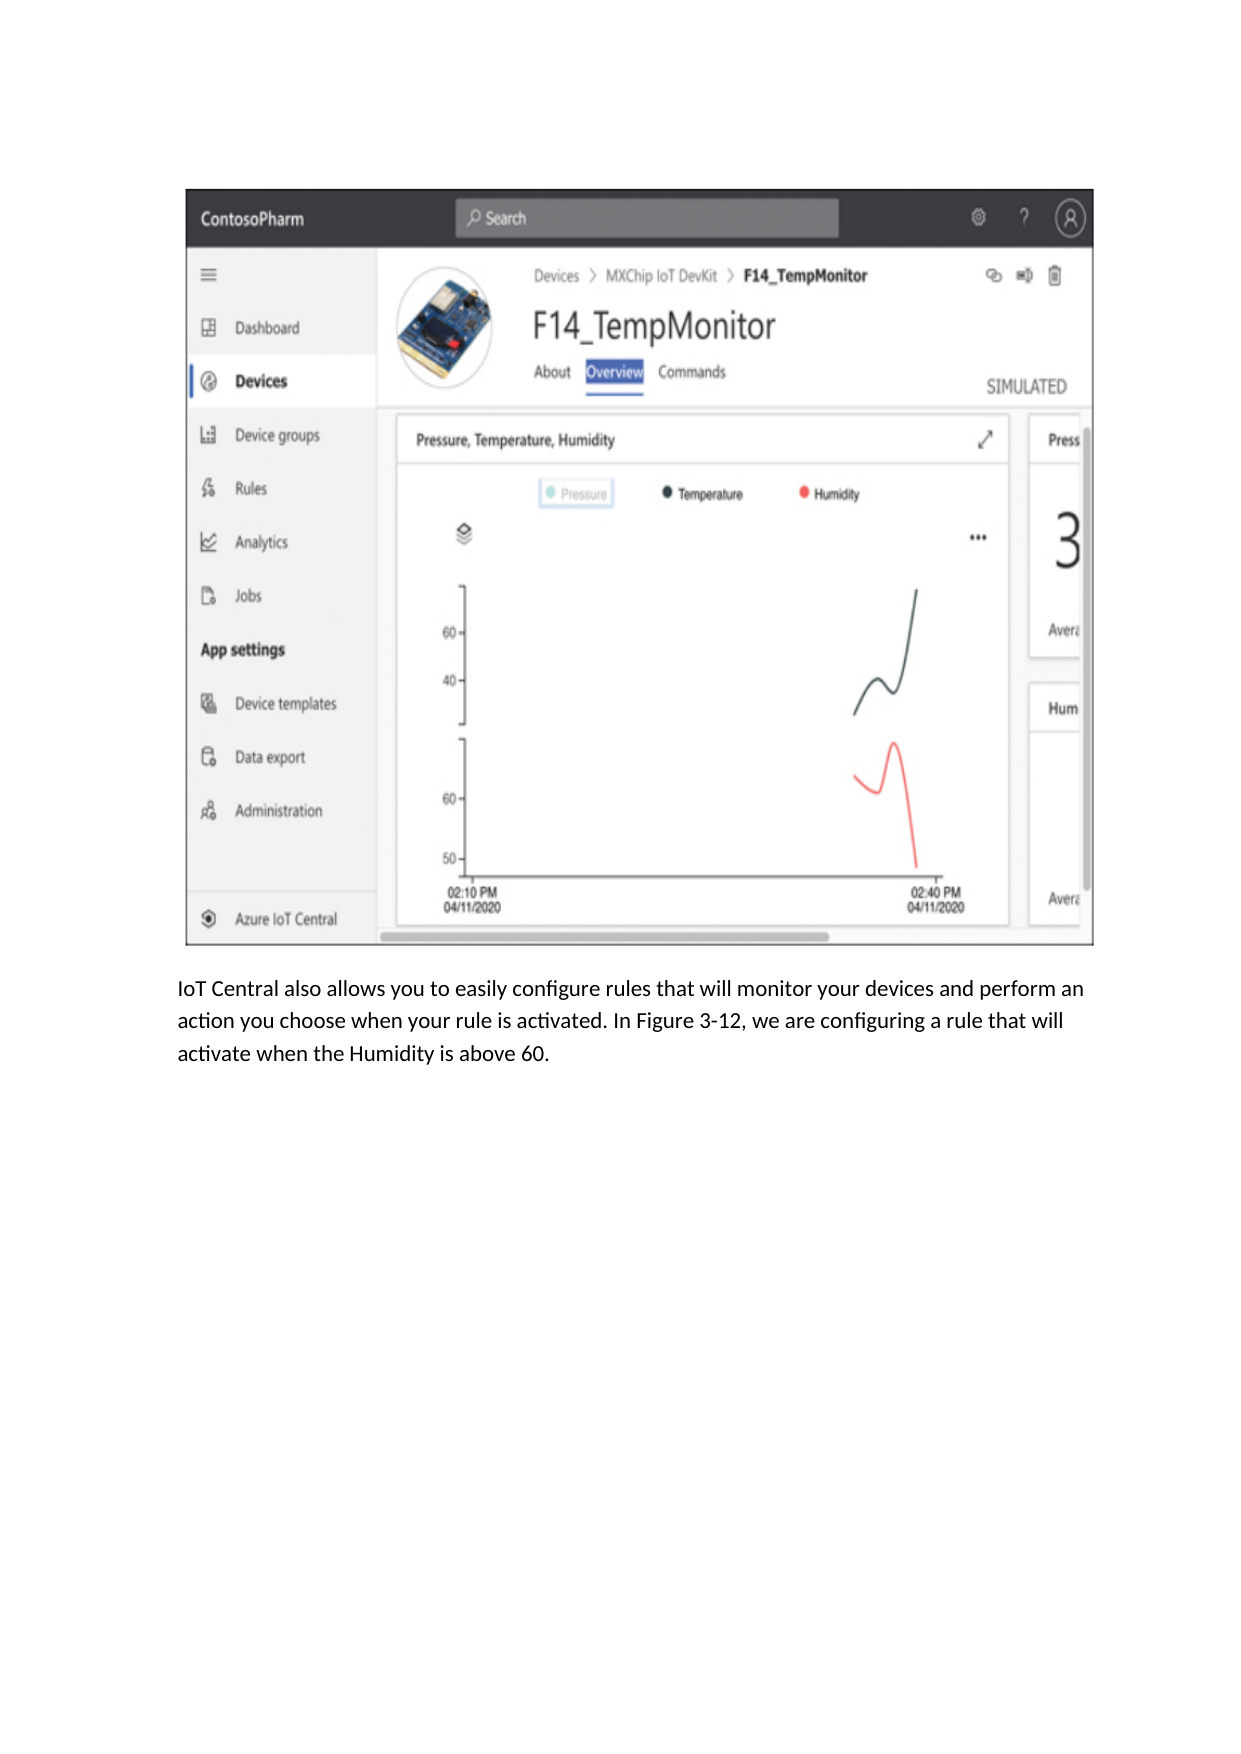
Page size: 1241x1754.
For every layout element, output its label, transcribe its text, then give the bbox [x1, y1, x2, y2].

picture [177, 177, 1098, 950]
text IoT Central also allows you to easily configure rules that will monitor your devices and perform an action you choose when your rule is activated. In Figure 3-12, we are configuring a rule that will activate when the Humidity is above 60. [177, 974, 1122, 1067]
